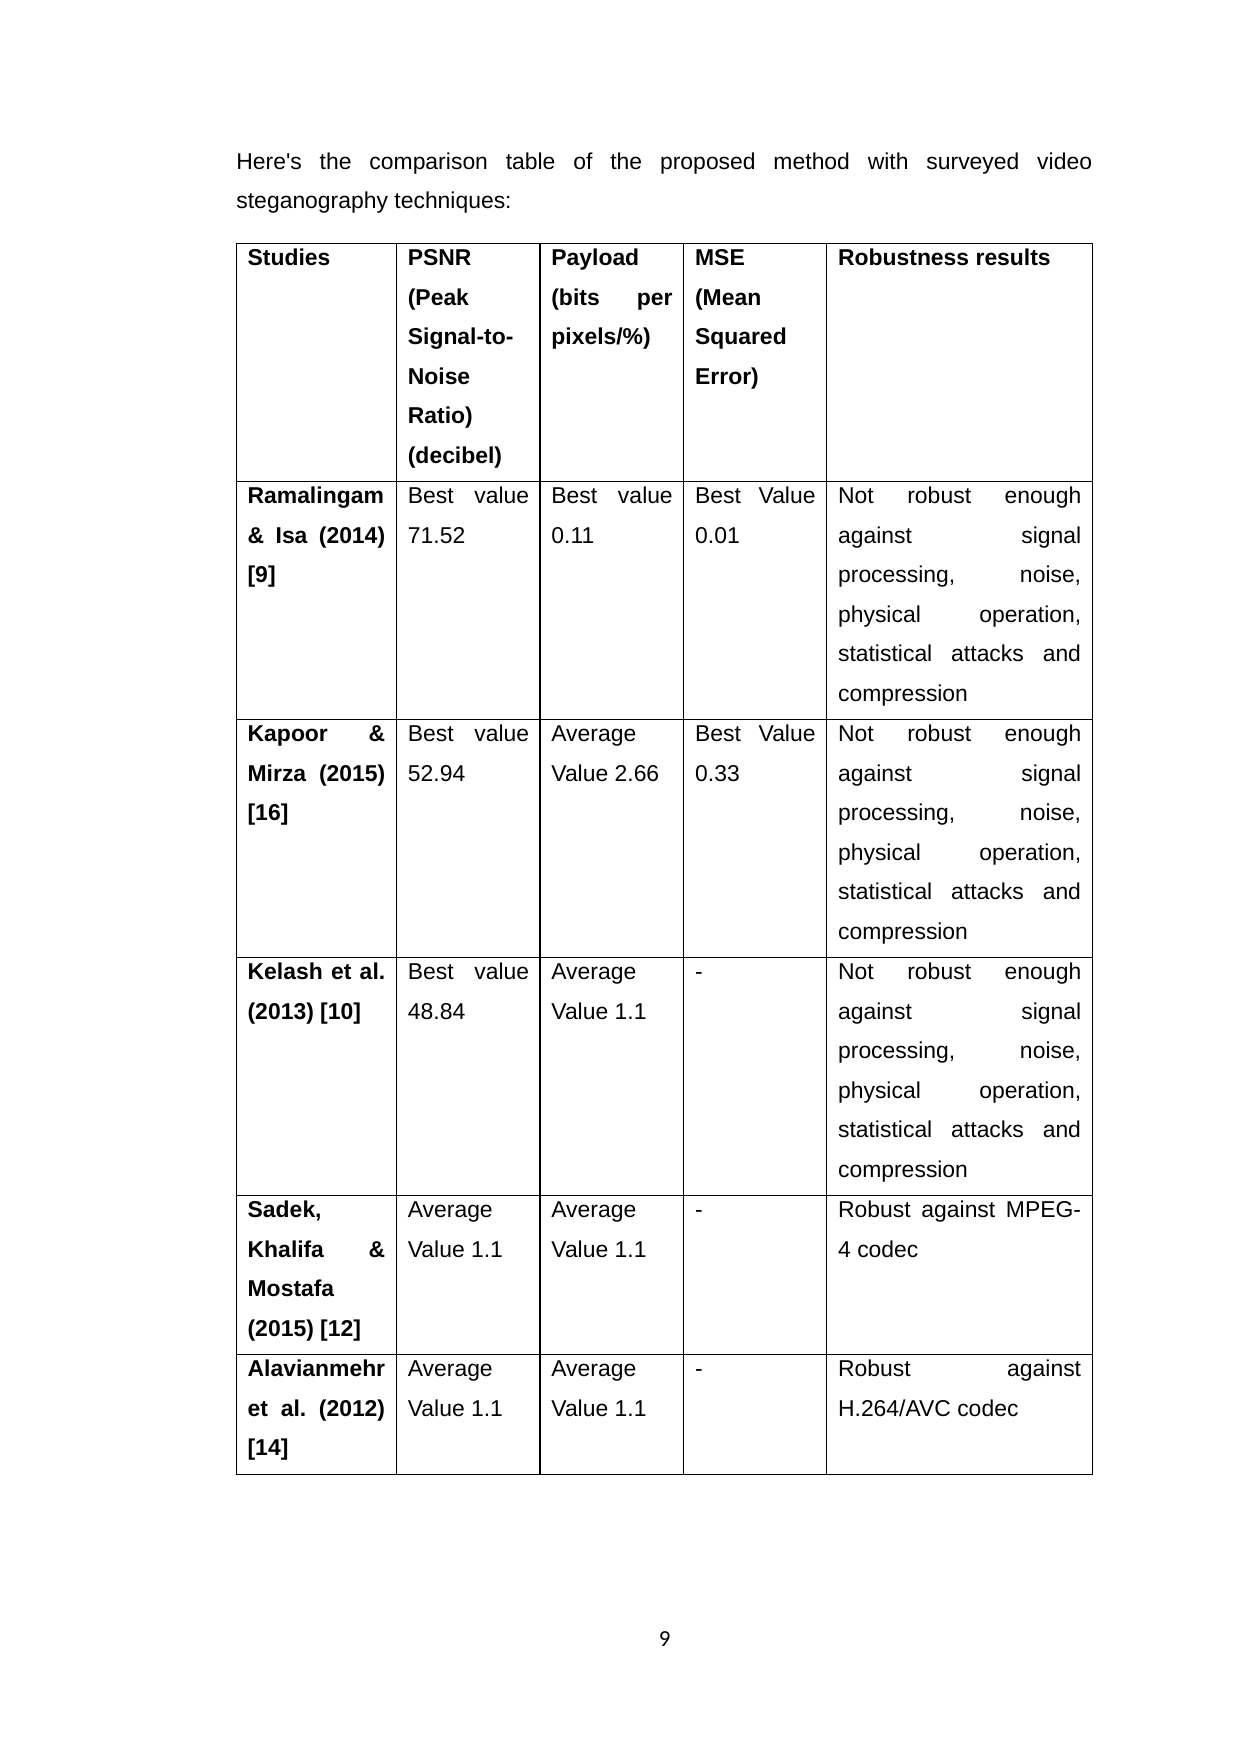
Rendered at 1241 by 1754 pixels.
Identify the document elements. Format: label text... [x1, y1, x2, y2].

table_cell Sadek, Khalifa & Mostafa (2015) [12] [237, 1196, 396, 1354]
table_cell Best Value 0.33 [684, 720, 826, 957]
table_cell Robust against MPEG-4 codec [827, 1196, 1092, 1354]
table_cell - [684, 1196, 826, 1354]
table_cell Alavianmehr et al. (2012) [14] [237, 1355, 396, 1473]
table_cell Best value 71.52 [397, 482, 539, 719]
table_cell Best value 48.84 [397, 958, 539, 1195]
table_header PSNR (Peak Signal-to-Noise Ratio) (decibel) [397, 244, 539, 481]
table_cell Not robust enough against signal processing, noise, physical operation, statistical attacks and compression [827, 720, 1092, 957]
table_cell Best value 0.11 [541, 482, 683, 719]
table_cell Not robust enough against signal processing, noise, physical operation, statistical attacks and compression [827, 482, 1092, 719]
table_header Payload (bits per pixels/%) [541, 244, 683, 481]
table_header Studies [237, 244, 396, 481]
table_cell - [684, 958, 826, 1195]
table_header MSE (Mean Squared Error) [684, 244, 826, 481]
table_cell Kapoor & Mirza (2015) [16] [237, 720, 396, 957]
table_cell Best Value 0.01 [684, 482, 826, 719]
table_cell Average Value 1.1 [541, 1196, 683, 1354]
table_cell Best value 52.94 [397, 720, 539, 957]
table_cell - [684, 1355, 826, 1473]
table_cell Average Value 1.1 [397, 1355, 539, 1473]
table_header Robustness results [827, 244, 1092, 481]
table_cell Average Value 1.1 [397, 1196, 539, 1354]
table_cell Average Value 2.66 [541, 720, 683, 957]
text Here's the comparison table of the proposed method with surveyed video steganography techniques: [236, 148, 1092, 213]
table_cell Ramalingam & Isa (2014) [9] [237, 482, 396, 719]
table_cell Not robust enough against signal processing, noise, physical operation, statistical attacks and compression [827, 958, 1092, 1195]
table_cell Average Value 1.1 [541, 1355, 683, 1473]
table_cell Robust against H.264/AVC codec [827, 1355, 1092, 1473]
table_cell Kelash et al. (2013) [10] [237, 958, 396, 1195]
table_cell Average Value 1.1 [541, 958, 683, 1195]
